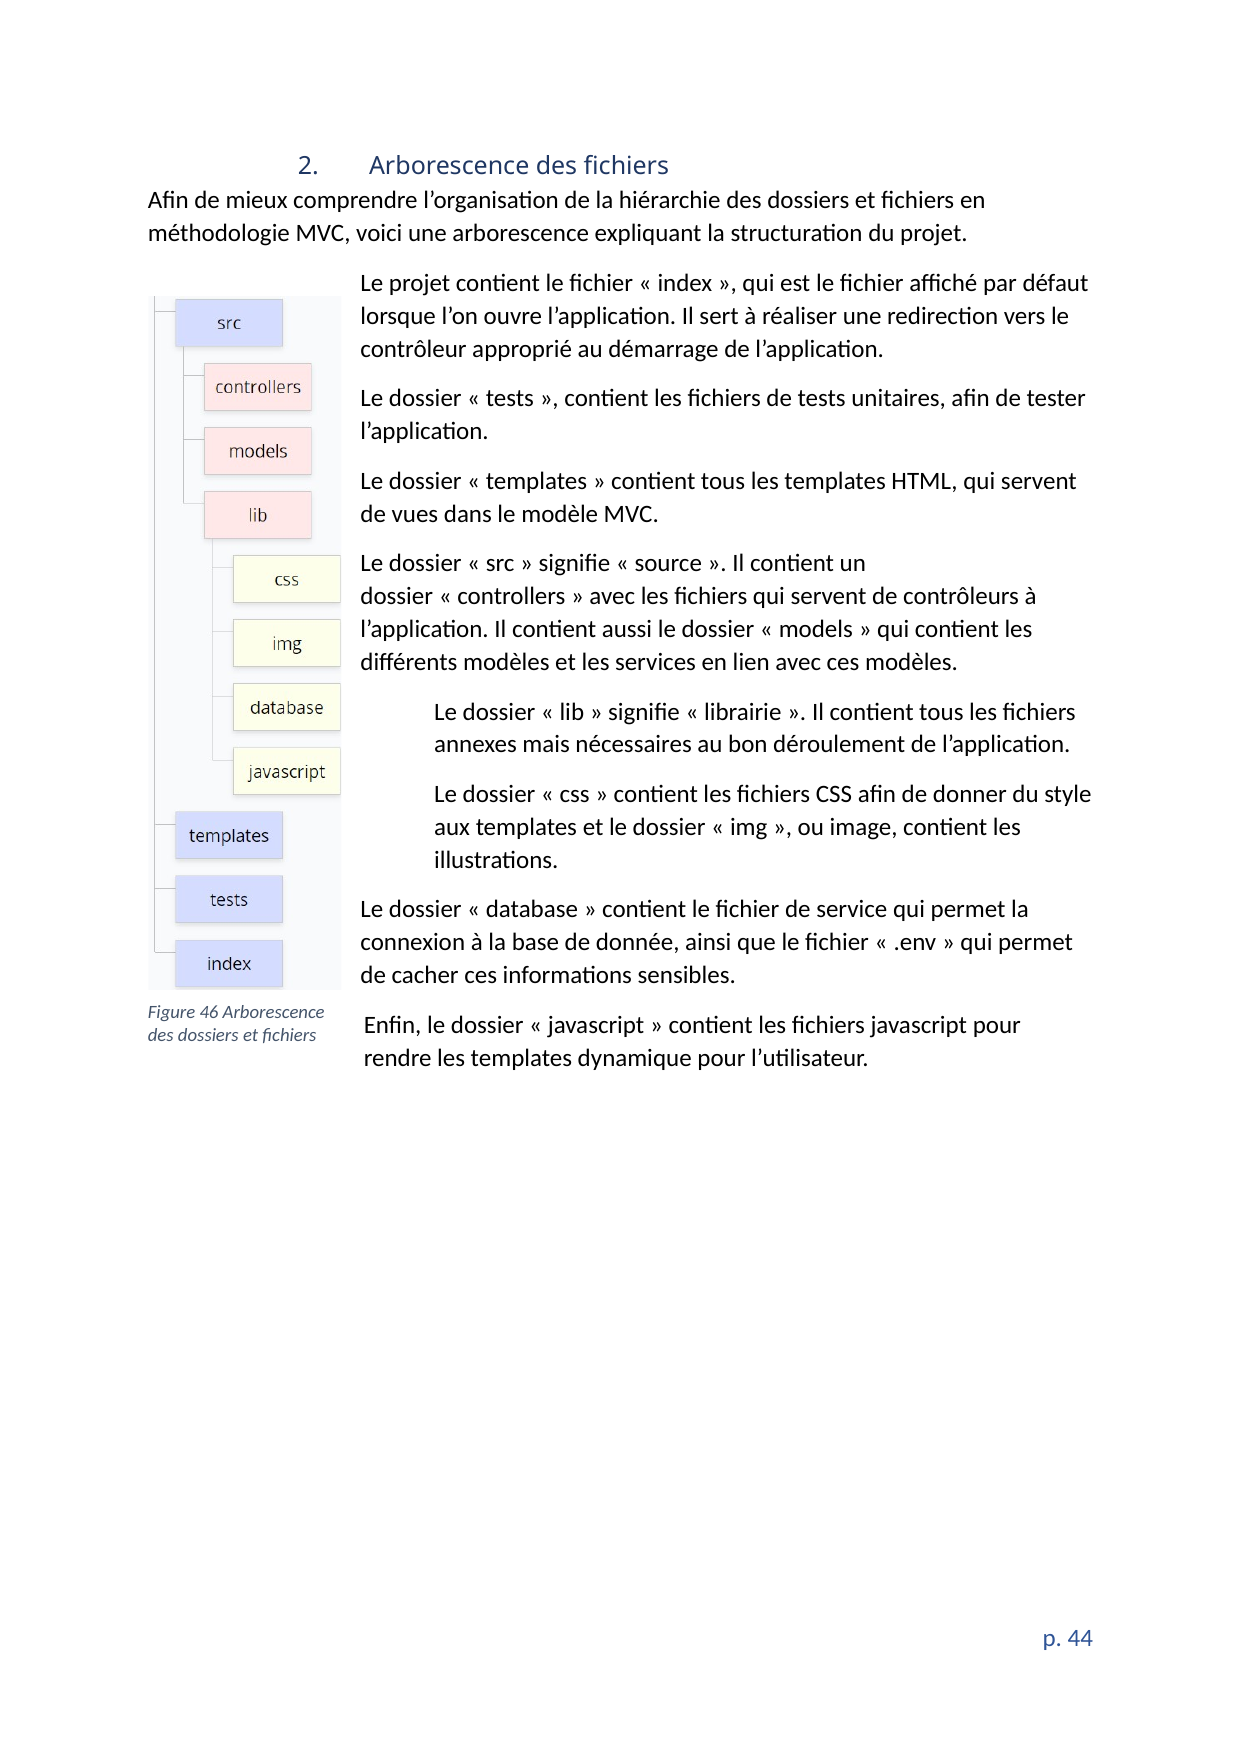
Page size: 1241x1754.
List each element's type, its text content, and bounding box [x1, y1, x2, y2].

picture [147, 296, 341, 986]
text Le dossier « css » contient les fichiers CSS afin de donner du style aux templates et le dossier « img », ou image, contient les illustrations. [341, 778, 1093, 874]
text Le dossier « database » contient le fichier de service qui permet la connexion à la base de donnée, ainsi que le fichier « .env » qui permet de cacher ces informations sensibles. [148, 893, 1093, 990]
text Enfin, le dossier « javascript » contient les fichiers javascript pour rendre les templates dynamique pour l’utilisateur. [148, 1009, 1093, 1072]
text Le dossier « lib » signifie « librairie ». Il contient tous les fichiers annexes mais nécessaires au bon déroulement de l’application. [341, 696, 1093, 759]
text Le dossier « tests », contient les fichiers de tests unitaires, afin de tester l’application. [341, 382, 1093, 446]
text Afin de mieux comprendre l’organisation de la hiérarchie des dossiers et fichiers en méthodologie MVC, voici une arborescence expliquant la structuration du projet. [148, 184, 1093, 248]
text Le dossier « templates » contient tous les templates HTML, qui servent de vues dans le modèle MVC. [341, 465, 1093, 528]
text Le projet contient le fichier « index », qui est le fichier affiché par défaut lorsque l’on ouvre l’application. Il sert à réaliser une redirection vers le contrôleur approprié au démarrage de l’application. [148, 267, 1093, 363]
subtitle Arborescence des fichiers [298, 148, 1093, 182]
text Le dossier « src » signifie « source ». Il contient un dossier « controllers » avec les fichiers qui servent de contrôleurs à l’application. Il contient aussi le dossier « models » qui contient les différents modèles et les services en lien avec ces modèles. [341, 547, 1093, 677]
